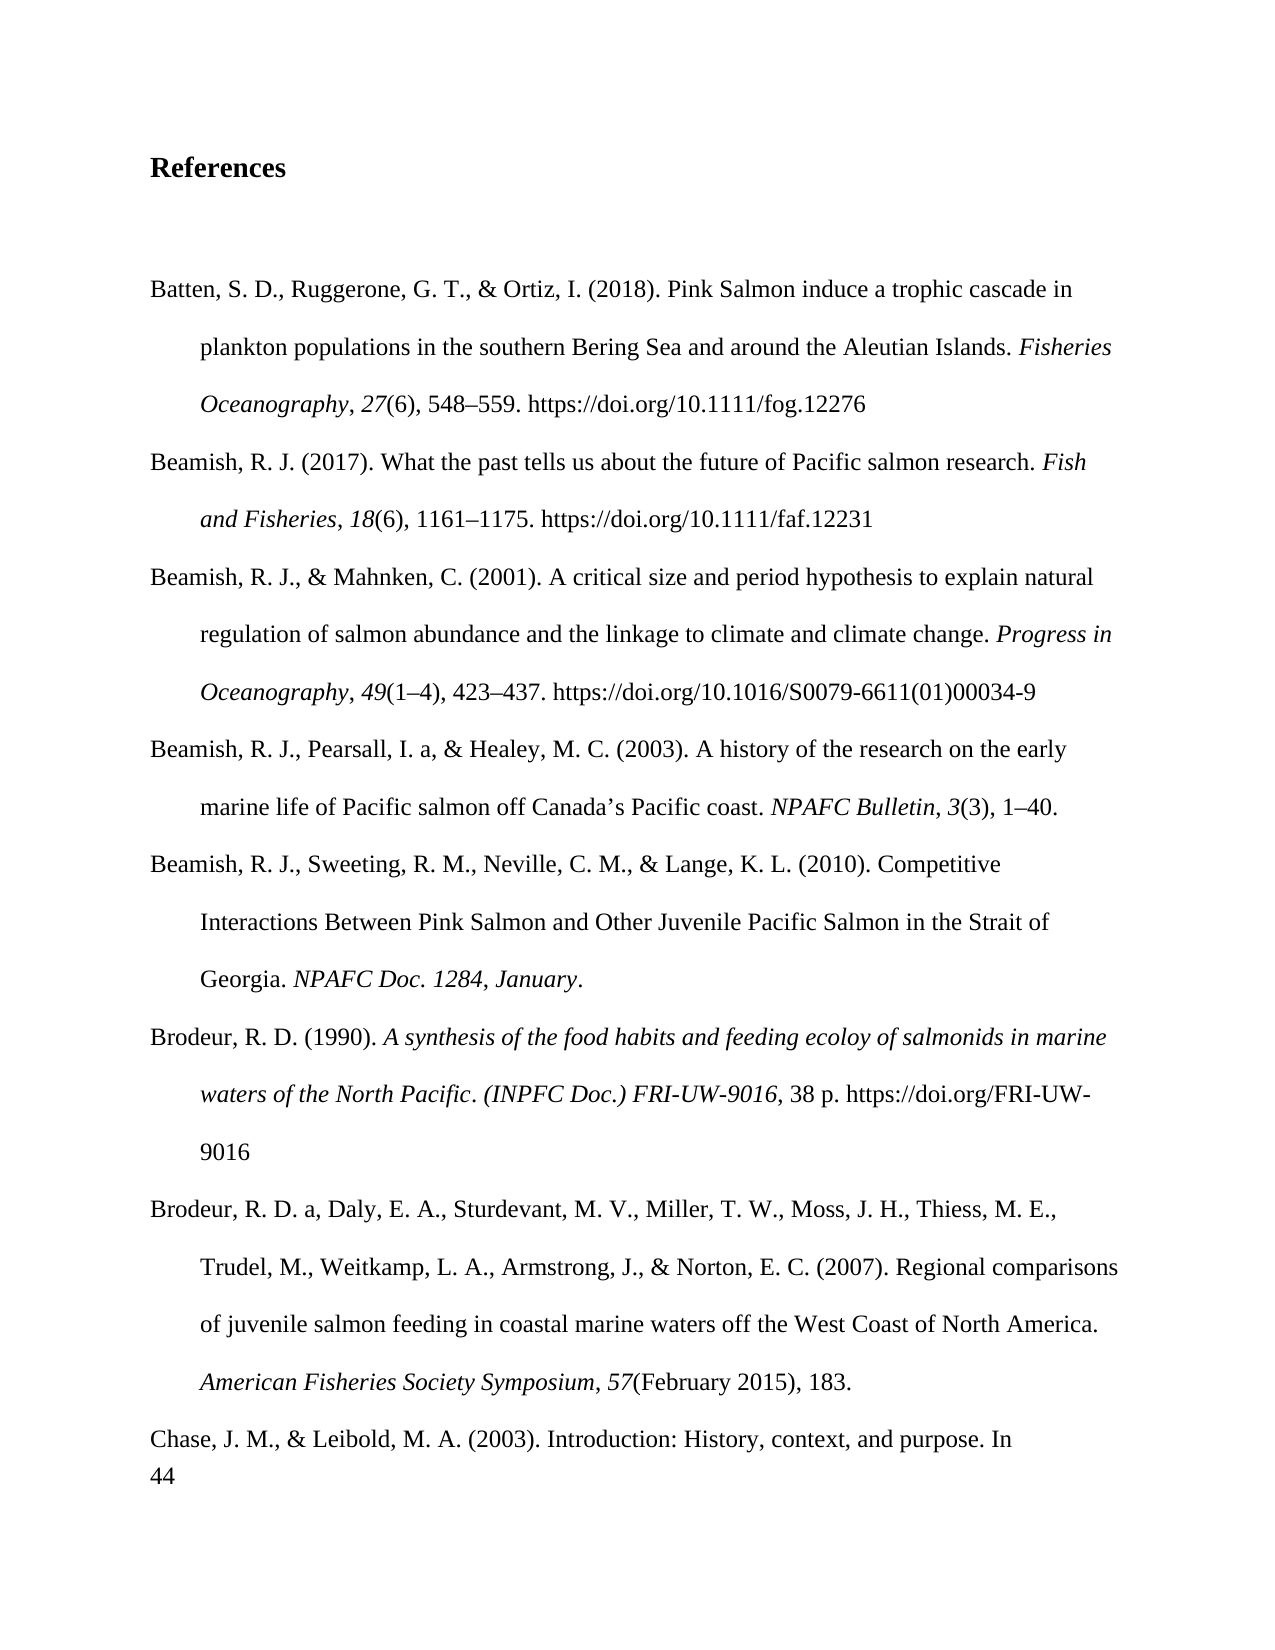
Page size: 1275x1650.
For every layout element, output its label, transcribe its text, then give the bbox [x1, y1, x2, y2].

text Beamish, R. J., Pearsall, I. a, & Healey, M. C. (2003). A history of the research on the early marine life of Pacific salmon off Canada’s Pacific coast. NPAFC Bulletin, 3(3), 1–40. [150, 734, 1125, 821]
subtitle References [150, 150, 1125, 183]
text Beamish, R. J. (2017). What the past tells us about the future of Pacific salmon research. Fish and Fisheries, 18(6), 1161–1175. https://doi.org/10.1111/faf.12231 [150, 447, 1125, 533]
text Beamish, R. J., & Mahnken, C. (2001). A critical size and period hypothesis to explain natural regulation of salmon abundance and the linkage to climate and climate change. Progress in Oceanography, 49(1–4), 423–437. https://doi.org/10.1016/S0079-6611(01)00034-9 [150, 562, 1125, 706]
text Beamish, R. J., Sweeting, R. M., Neville, C. M., & Lange, K. L. (2010). Competitive Interactions Between Pink Salmon and Other Juvenile Pacific Salmon in the Strait of Georgia. NPAFC Doc. 1284, January. [150, 849, 1125, 993]
text Brodeur, R. D. (1990). A synthesis of the food habits and feeding ecoloy of salmonids in marine waters of the North Pacific. (INPFC Doc.) FRI-UW-9016, 38 p. https://doi.org/FRI-UW-9016 [150, 1022, 1125, 1166]
text Brodeur, R. D. a, Daly, E. A., Sturdevant, M. V., Miller, T. W., Moss, J. H., Thiess, M. E., Trudel, M., Weitkamp, L. A., Armstrong, J., & Norton, E. C. (2007). Regional comparisons of juvenile salmon feeding in coastal marine waters off the West Coast of North America. American Fisheries Society Symposium, 57(February 2015), 183. [150, 1194, 1125, 1396]
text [150, 1424, 1125, 1453]
text Batten, S. D., Ruggerone, G. T., & Ortiz, I. (2018). Pink Salmon induce a trophic cascade in plankton populations in the southern Bering Sea and around the Aleutian Islands. Fisheries Oceanography, 27(6), 548–559. https://doi.org/10.1111/fog.12276 [150, 274, 1125, 418]
